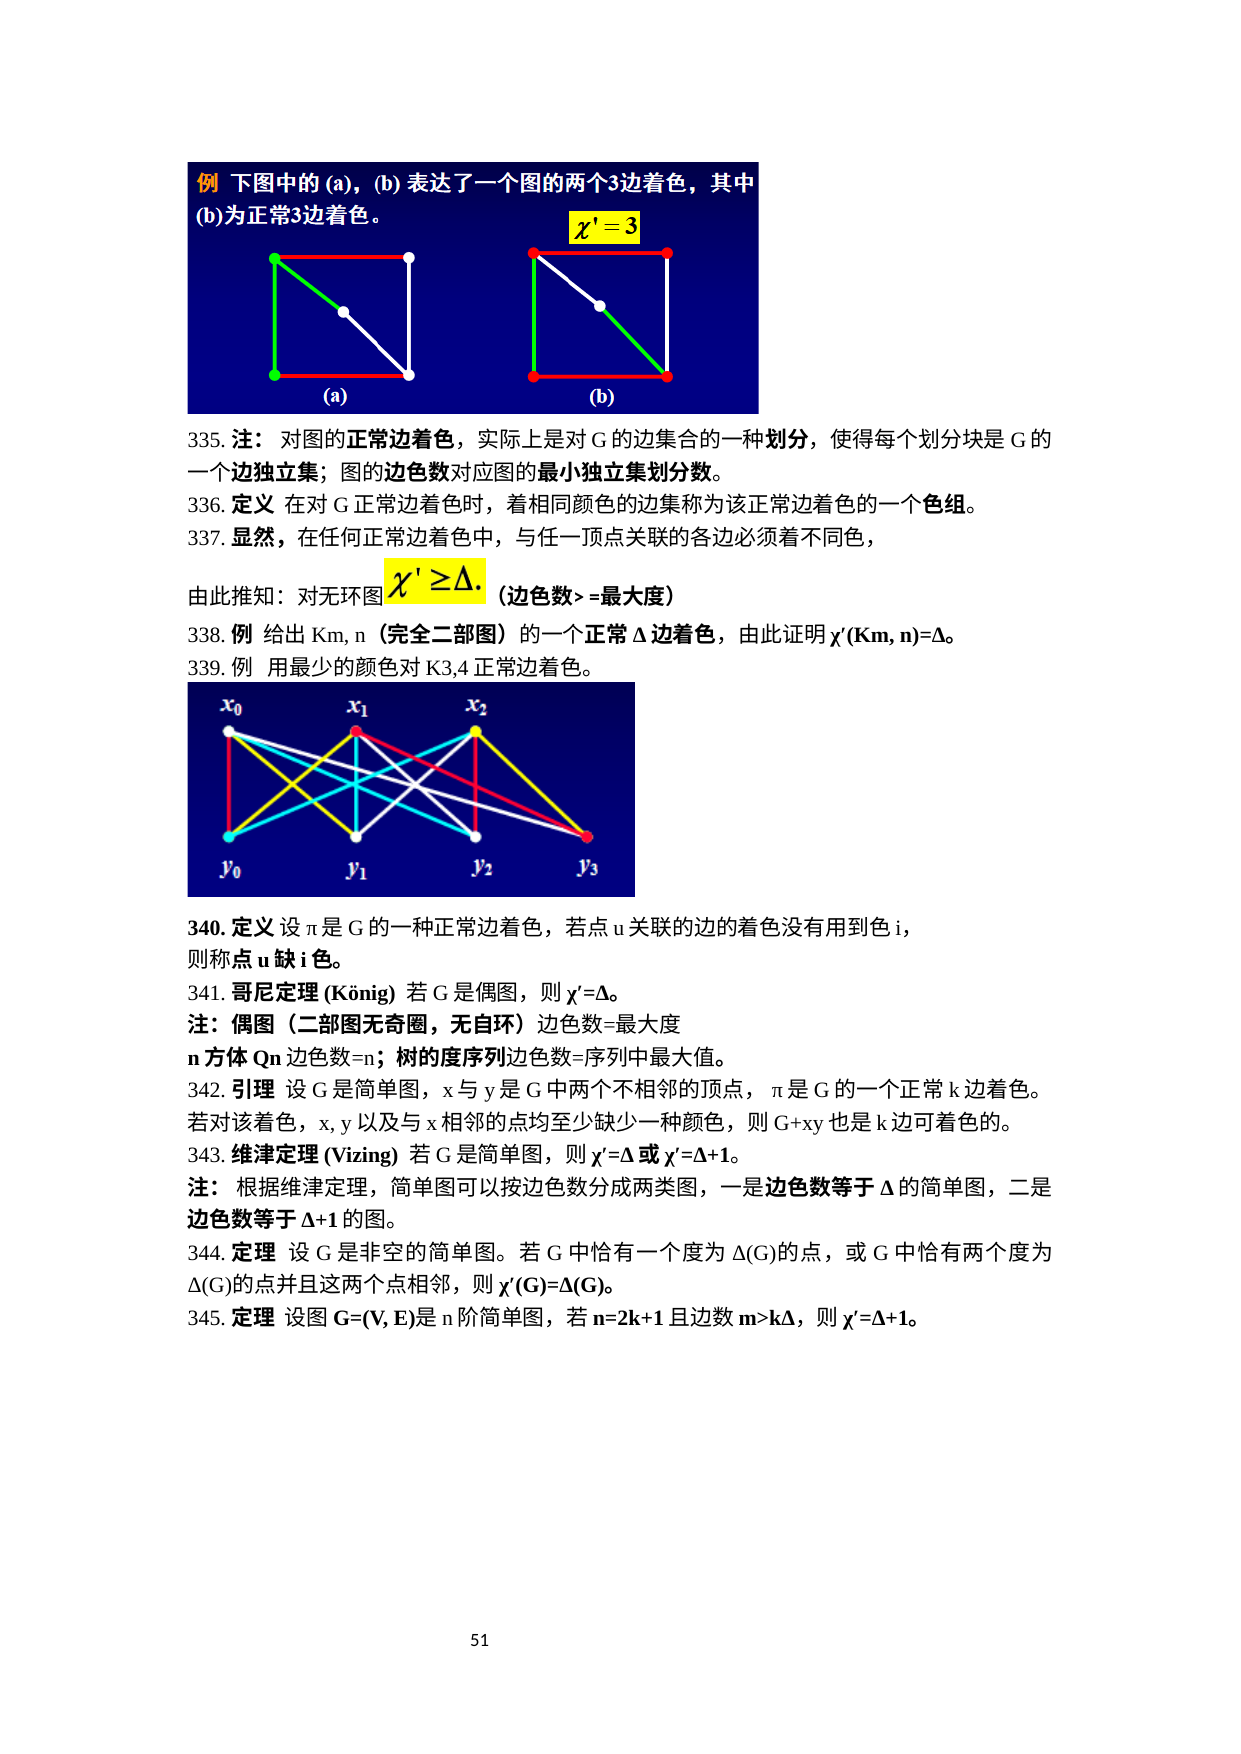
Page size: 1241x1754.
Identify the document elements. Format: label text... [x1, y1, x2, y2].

list 由此推知：对无环图（边色数> =最大度） [187, 552, 1053, 617]
list 例 用最少的颜色对K3,4正常边着色。 [187, 649, 1053, 682]
list n方体Qn边色数=n；树的度序列边色数=序列中最大值。 [187, 1039, 1053, 1072]
list 例 给出Km, n（完全二部图）的一个正常Δ边着色，由此证明χ′(Km, n)=Δ。 [187, 617, 1053, 649]
list 注： 对图的正常边着色，实际上是对G的边集合的一种划分，使得每个划分块是G的一个边独立集；图的边色数对应图的最小独立集划分数。 [187, 422, 1053, 487]
list 注： 根据维津定理，简单图可以按边色数分成两类图，一是边色数等于Δ的简单图，二是边色数等于Δ+1的图。 [187, 1169, 1053, 1234]
list 定义 在对G正常边着色时，着相同颜色的边集称为该正常边着色的一个色组。 [187, 487, 1053, 519]
list 显然，在任何正常边着色中，与任一顶点关联的各边必须着不同色， [187, 519, 1053, 552]
list 维津定理 (Vizing) 若G是简单图，则χ′=Δ或χ′=Δ+1。 [187, 1137, 1053, 1169]
list 引理 设G是简单图，x与y是G中两个不相邻的顶点， π是G的一个正常k边着色。若对该着色，x, y以及与x相邻的点均至少缺少一种颜色，则G+xy也是k边可着色的。 [187, 1072, 1053, 1137]
picture [187, 162, 759, 414]
list 哥尼定理 (König) 若G是偶图，则χ′=Δ。 [187, 974, 1053, 1007]
picture [187, 682, 635, 897]
list 则称点u缺i色。 [187, 942, 1053, 974]
list 定义 设π是G的一种正常边着色，若点u关联的边的着色没有用到色i， [187, 909, 1053, 942]
list 注：偶图（二部图无奇圈，无自环）边色数=最大度 [187, 1007, 1053, 1039]
list 定理 设G是非空的简单图。若G中恰有一个度为Δ(G)的点，或G中恰有两个度为Δ(G)的点并且这两个点相邻，则χ′(G)=Δ(G)。 [187, 1234, 1053, 1299]
list 定理 设图G=(V, E)是n阶简单图，若n=2k+1且边数m>kΔ，则χ′=Δ+1。 [187, 1299, 1053, 1332]
